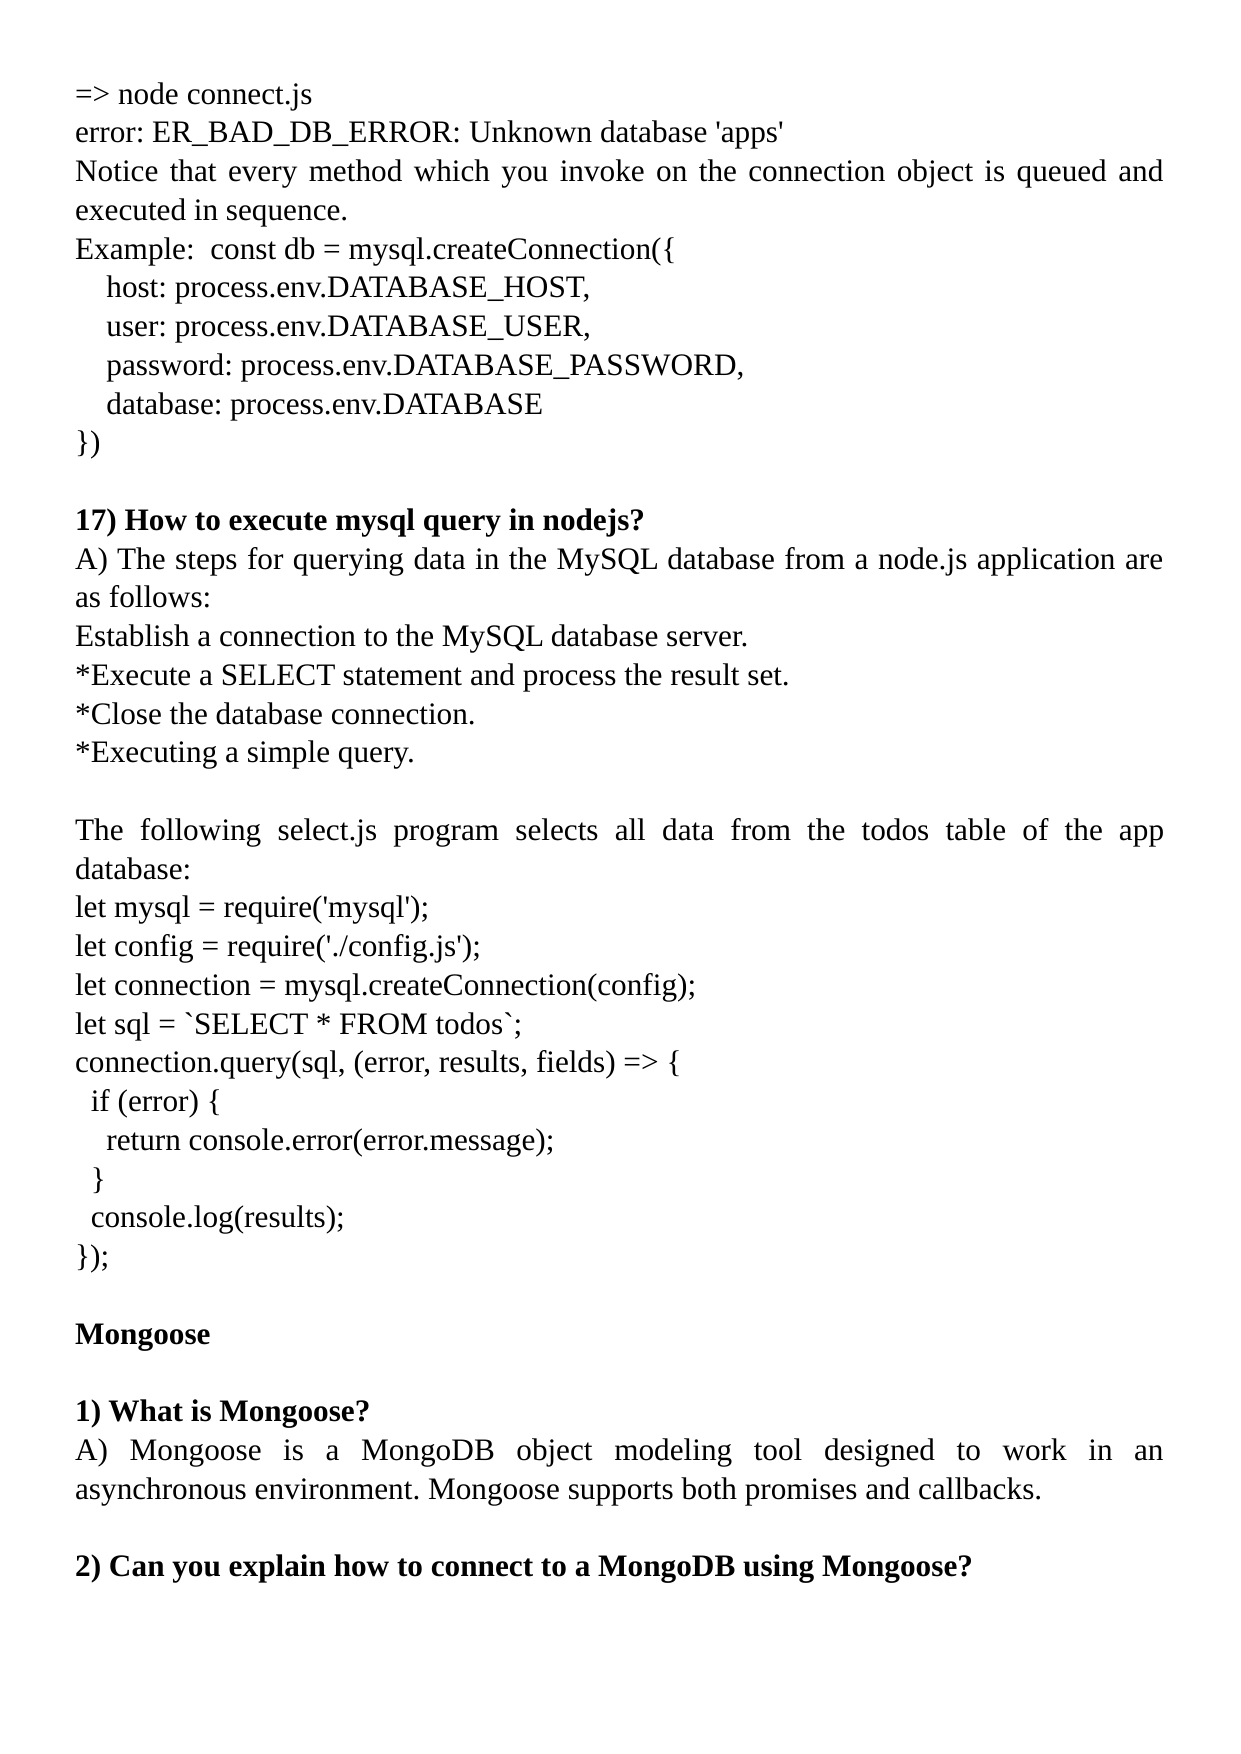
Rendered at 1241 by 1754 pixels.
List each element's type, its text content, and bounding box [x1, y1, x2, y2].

text let sql = `SELECT * FROM todos`; [75, 1005, 1165, 1041]
text } [75, 1160, 1165, 1196]
text user: process.env.DATABASE_USER, [75, 307, 1165, 343]
text *Executing a simple query. [75, 734, 1165, 770]
text error: ER_BAD_DB_ERROR: Unknown database 'apps' [75, 114, 1165, 150]
text 17) How to execute mysql query in nodejs? [75, 501, 1165, 537]
text Example: const db = mysql.createConnection({ [75, 230, 1165, 266]
text let config = require('./config.js'); [75, 927, 1165, 963]
text connection.query(sql, (error, results, fields) => { [75, 1044, 1165, 1080]
text Establish a connection to the MySQL database server. [75, 617, 1165, 653]
text host: process.env.DATABASE_HOST, [75, 269, 1165, 305]
text *Execute a SELECT statement and process the result set. [75, 656, 1165, 692]
text }) [75, 424, 1165, 460]
text Notice that every method which you invoke on the connection object is queued and executed in sequence. [75, 152, 1165, 227]
text }); [75, 1237, 1165, 1273]
text 1) What is Mongoose? [75, 1392, 1165, 1428]
text password: process.env.DATABASE_PASSWORD, [75, 346, 1165, 382]
text let mysql = require('mysql'); [75, 889, 1165, 925]
text A) The steps for querying data in the MySQL database from a node.js application are as follows: [75, 540, 1165, 615]
text return console.error(error.message); [75, 1121, 1165, 1157]
text Mongoose [75, 1315, 1165, 1351]
text *Close the database connection. [75, 695, 1165, 731]
text 2) Can you explain how to connect to a MongoDB using Mongoose? [75, 1547, 1165, 1583]
text A) Mongoose is a MongoDB object modeling tool designed to work in an asynchronous environment. Mongoose supports both promises and callbacks. [75, 1431, 1165, 1506]
text console.log(results); [75, 1199, 1165, 1235]
text database: process.env.DATABASE [75, 385, 1165, 421]
text => node connect.js [75, 75, 1165, 111]
text The following select.js program selects all data from the todos table of the app database: [75, 811, 1165, 886]
text let connection = mysql.createConnection(config); [75, 966, 1165, 1002]
text if (error) { [75, 1082, 1165, 1118]
